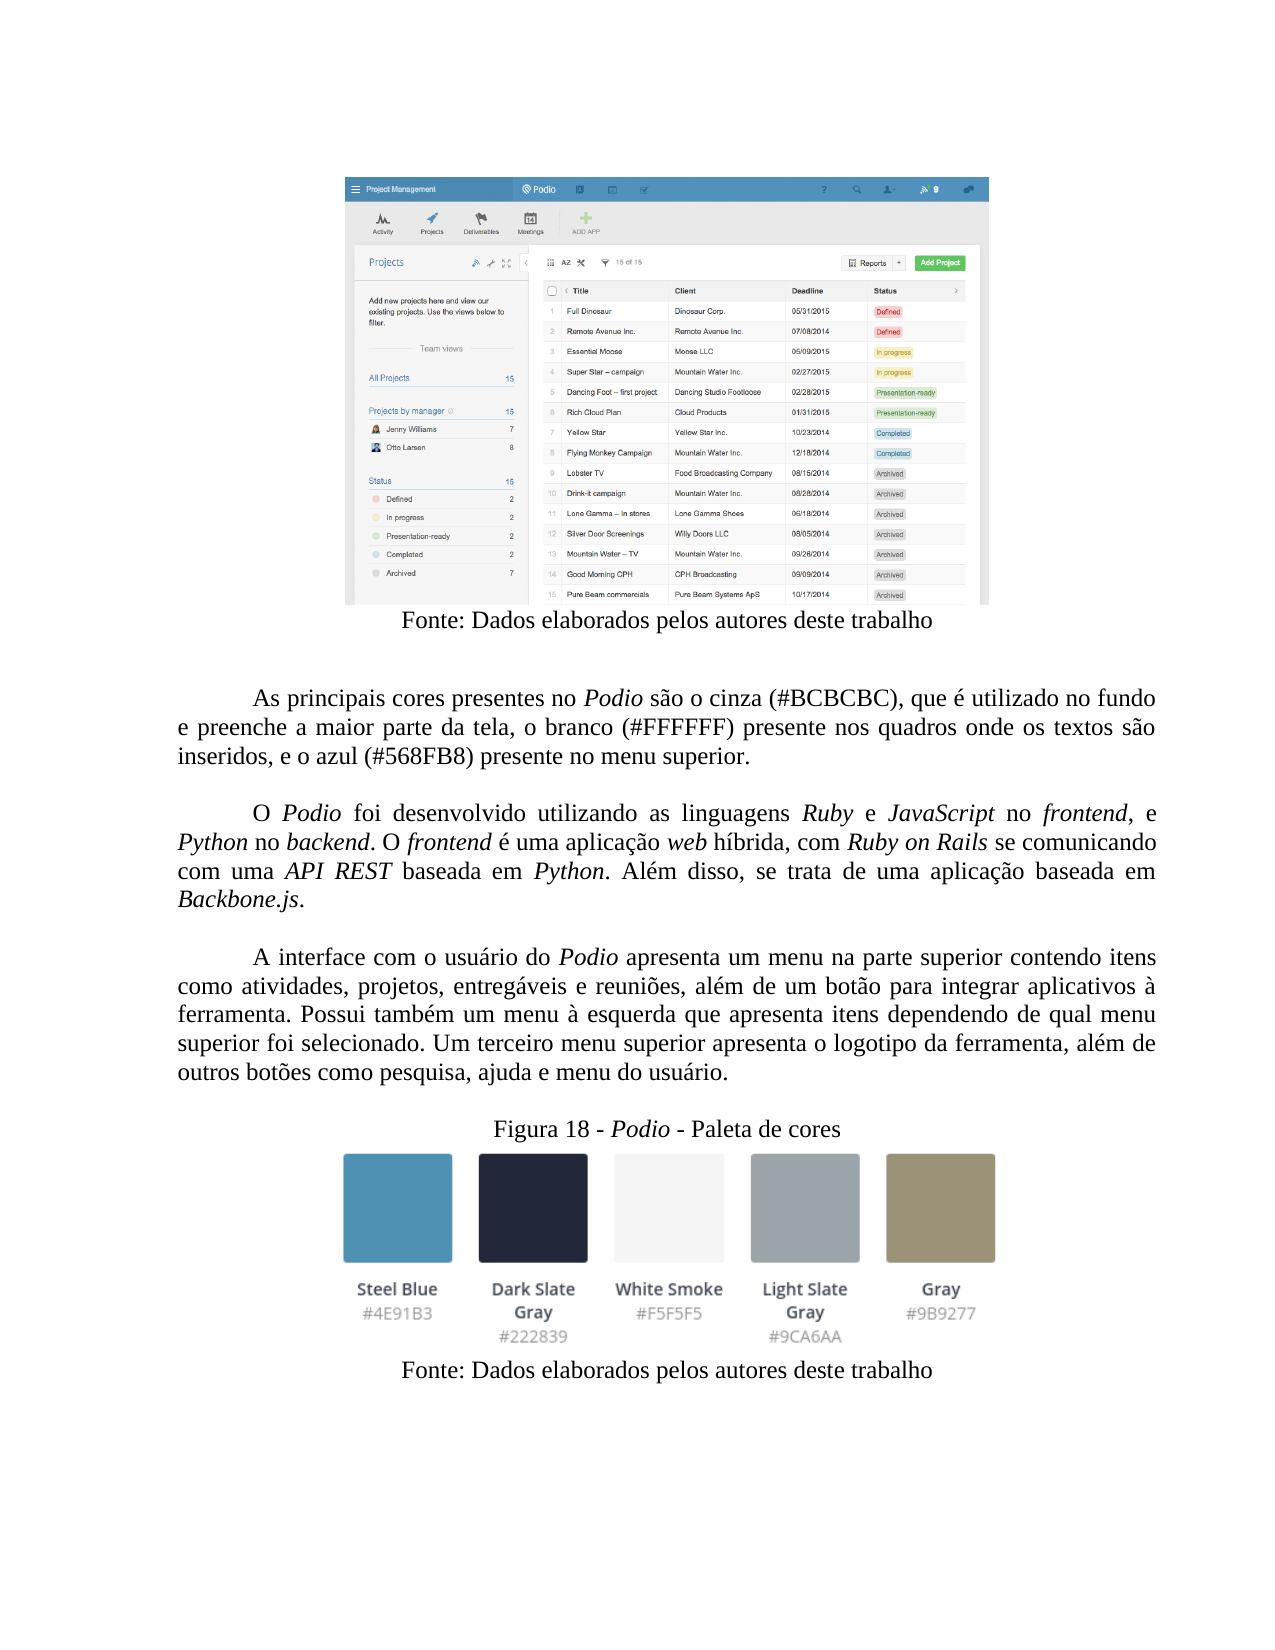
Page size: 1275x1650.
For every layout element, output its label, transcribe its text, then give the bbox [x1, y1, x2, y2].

text Figura 18 - Podio - Paleta de cores [177, 1114, 1157, 1143]
picture [345, 177, 989, 605]
text Fonte: Dados elaborados pelos autores deste trabalho [177, 605, 1157, 634]
picture [323, 1143, 1011, 1356]
text As principais cores presentes no Podio são o cinza (#BCBCBC), que é utilizado no fundo e preenche a maior parte da tela, o branco (#FFFFFF) presente nos quadros onde os textos são inseridos, e o azul (#568FB8) presente no menu superior. [177, 683, 1157, 769]
text O Podio foi desenvolvido utilizando as linguagens Ruby e JavaScript no frontend, e Python no backend. O frontend é uma aplicação web híbrida, com Ruby on Rails se comunicando com uma API REST baseada em Python. Além disso, se trata de uma aplicação baseada em Backbone.js. [177, 798, 1157, 913]
text A interface com o usuário do Podio apresenta um menu na parte superior contendo itens como atividades, projetos, entregáveis e reuniões, além de um botão para integrar aplicativos à ferramenta. Possui também um menu à esquerda que apresenta itens dependendo de qual menu superior foi selecionado. Um terceiro menu superior apresenta o logotipo da ferramenta, além de outros botões como pesquisa, ajuda e menu do usuário. [177, 942, 1157, 1086]
text Fonte: Dados elaborados pelos autores deste trabalho [177, 1356, 1157, 1384]
